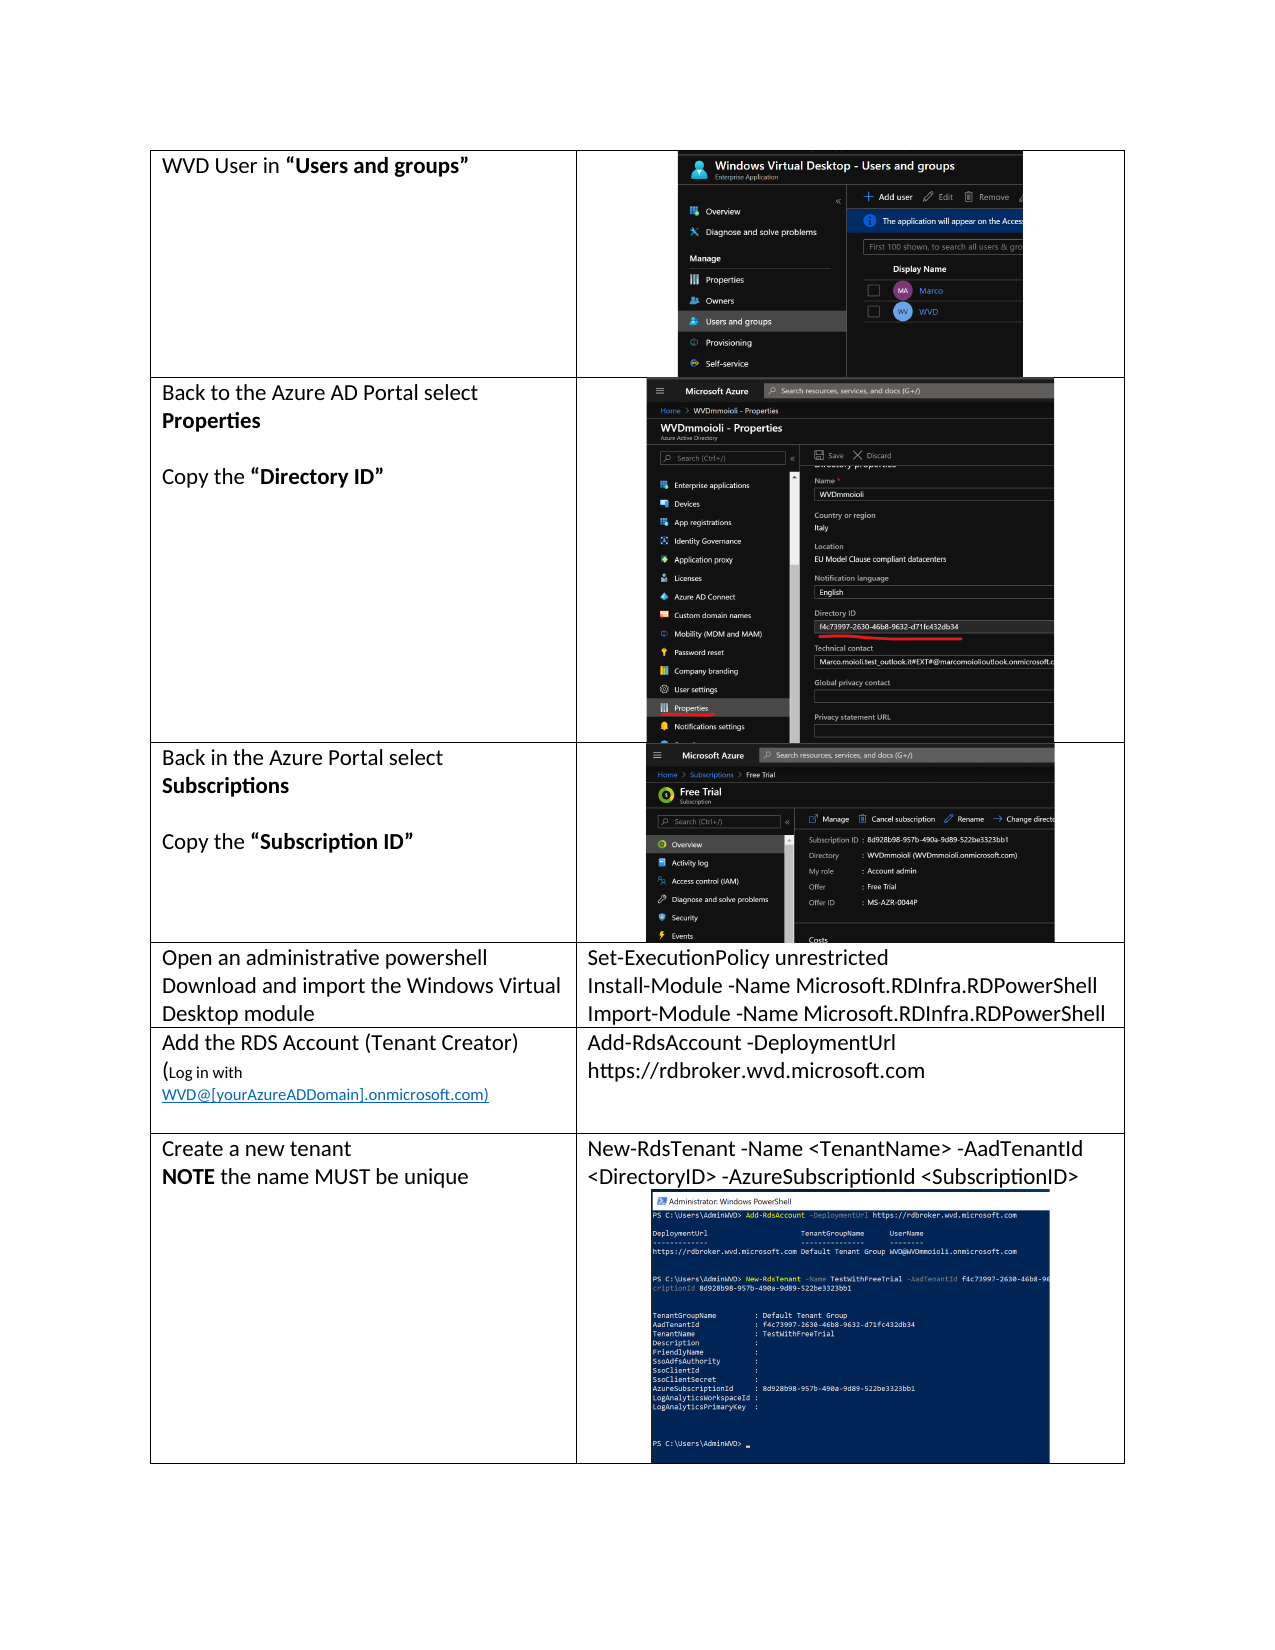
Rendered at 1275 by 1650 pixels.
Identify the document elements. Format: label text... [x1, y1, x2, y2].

table_cell WVD User in “Users and groups” [151, 151, 576, 377]
table_cell [1055, 743, 1124, 942]
table_cell [1055, 378, 1124, 742]
table_cell [577, 378, 646, 742]
picture [646, 151, 1055, 943]
table_cell Set-ExecutionPolicy unrestricted Install-Module -Name Microsoft.RDInfra.RDPowerShell Import-Module -Name Microsoft.RDInfra.RDPowerShell [577, 943, 1124, 1027]
table_cell [577, 743, 646, 942]
table_cell Back to the Azure AD Portal select Properties Copy the “Directory ID” [151, 378, 576, 742]
table_cell Add-RdsAccount -DeploymentUrl https://rdbroker.wvd.microsoft.com [577, 1028, 1124, 1133]
table_cell [1023, 151, 1124, 377]
table_cell Add the RDS Account (Tenant Creator) (Log in with WVD@[yourAzureADDomain].onmicrosoft.com) [151, 1028, 576, 1133]
table_cell Back in the Azure Portal select Subscriptions Copy the “Subscription ID” [151, 743, 576, 942]
table_cell New-RdsTenant -Name <TenantName> -AadTenantId <DirectoryID> -AzureSubscriptionId <SubscriptionID> [577, 1134, 1124, 1463]
table_cell [577, 151, 677, 377]
table_cell Open an administrative powershell Download and import the Windows Virtual Desktop module [151, 943, 576, 1027]
picture [651, 1189, 1050, 1463]
table_cell Create a new tenant NOTE the name MUST be unique [151, 1134, 576, 1463]
